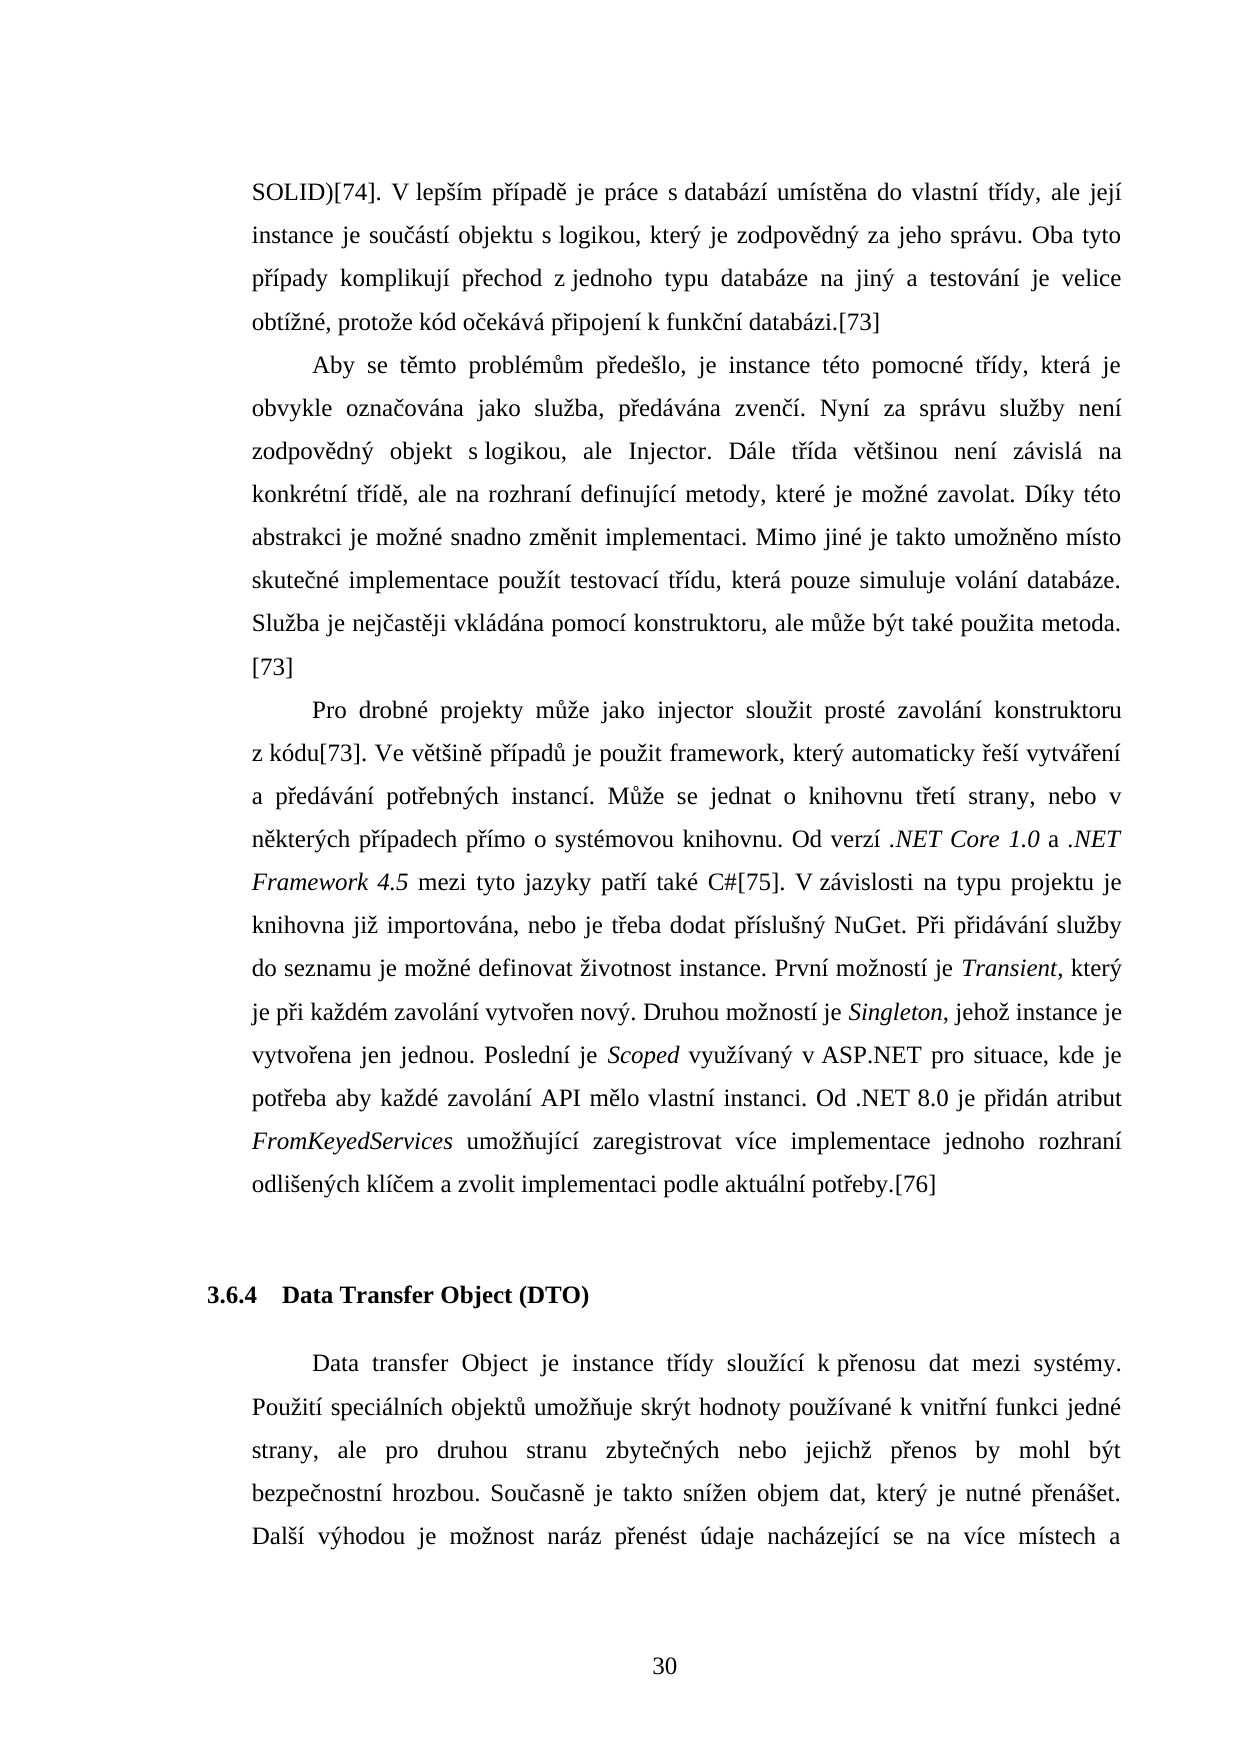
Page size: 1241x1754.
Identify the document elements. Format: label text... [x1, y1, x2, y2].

subtitle Data Transfer Object (DTO) [207, 1280, 1122, 1309]
text Aby se těmto problémům předešlo, je instance této pomocné třídy, která je obvykle označována jako služba, předávána zvenčí. Nyní za správu služby není zodpovědný objekt s logikou, ale Injector. Dále třída většinou není závislá na konkrétní třídě, ale na rozhraní definující metody, které je možné zavolat. Díky této abstrakci je možné snadno změnit implementaci. Mimo jiné je takto umožněno místo skutečné implementace použít testovací třídu, která pouze simuluje volání databáze. Služba je nejčastěji vkládána pomocí konstruktoru, ale může být také použita metoda. [252, 350, 1122, 680]
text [252, 177, 1122, 335]
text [252, 1348, 1122, 1550]
text Pro drobné projekty může jako injector sloužit prosté zavolání konstruktoru z kódu. Ve většině případů je použit framework, který automaticky řeší vytváření a předávání potřebných instancí. Může se jednat o knihovnu třetí strany, nebo v některých případech přímo o systémovou knihovnu. Od verzí .NET Core 1.0 a .NET Framework 4.5 mezi tyto jazyky patří také C#. V závislosti na typu projektu je knihovna již importována, nebo je třeba dodat příslušný NuGet. Při přidávání služby do seznamu je možné definovat životnost instance. První možností je Transient, který je při každém zavolání vytvořen nový. Druhou možností je Singleton, jehož instance je vytvořena jen jednou. Poslední je Scoped využívaný v ASP.NET pro situace, kde je potřeba aby každé zavolání API mělo vlastní instanci. Od .NET 8.0 je přidán atribut FromKeyedServices umožňující zaregistrovat více implementace jednoho rozhraní odlišených klíčem a zvolit implementaci podle aktuální potřeby. [252, 695, 1122, 1198]
